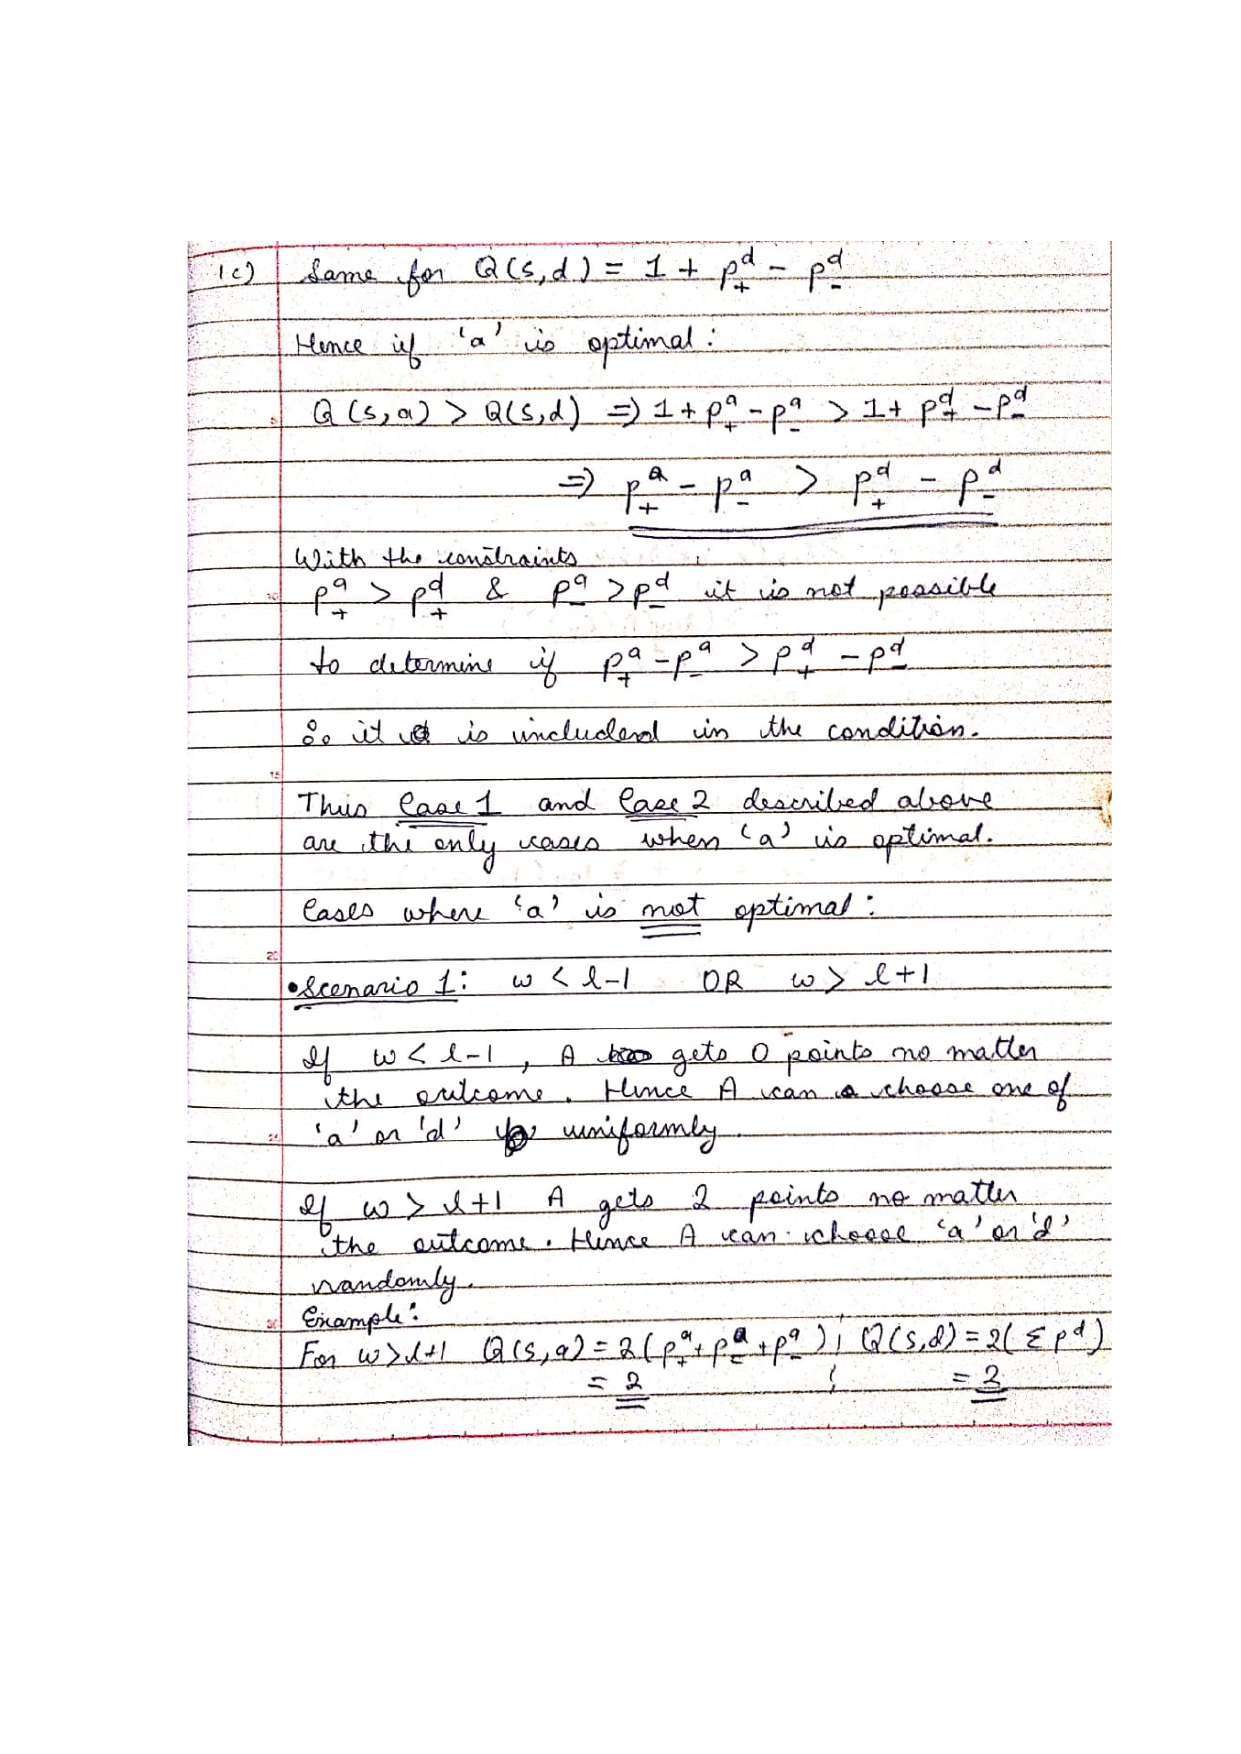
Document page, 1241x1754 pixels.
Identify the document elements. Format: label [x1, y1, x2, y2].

picture [187, 241, 1112, 1446]
